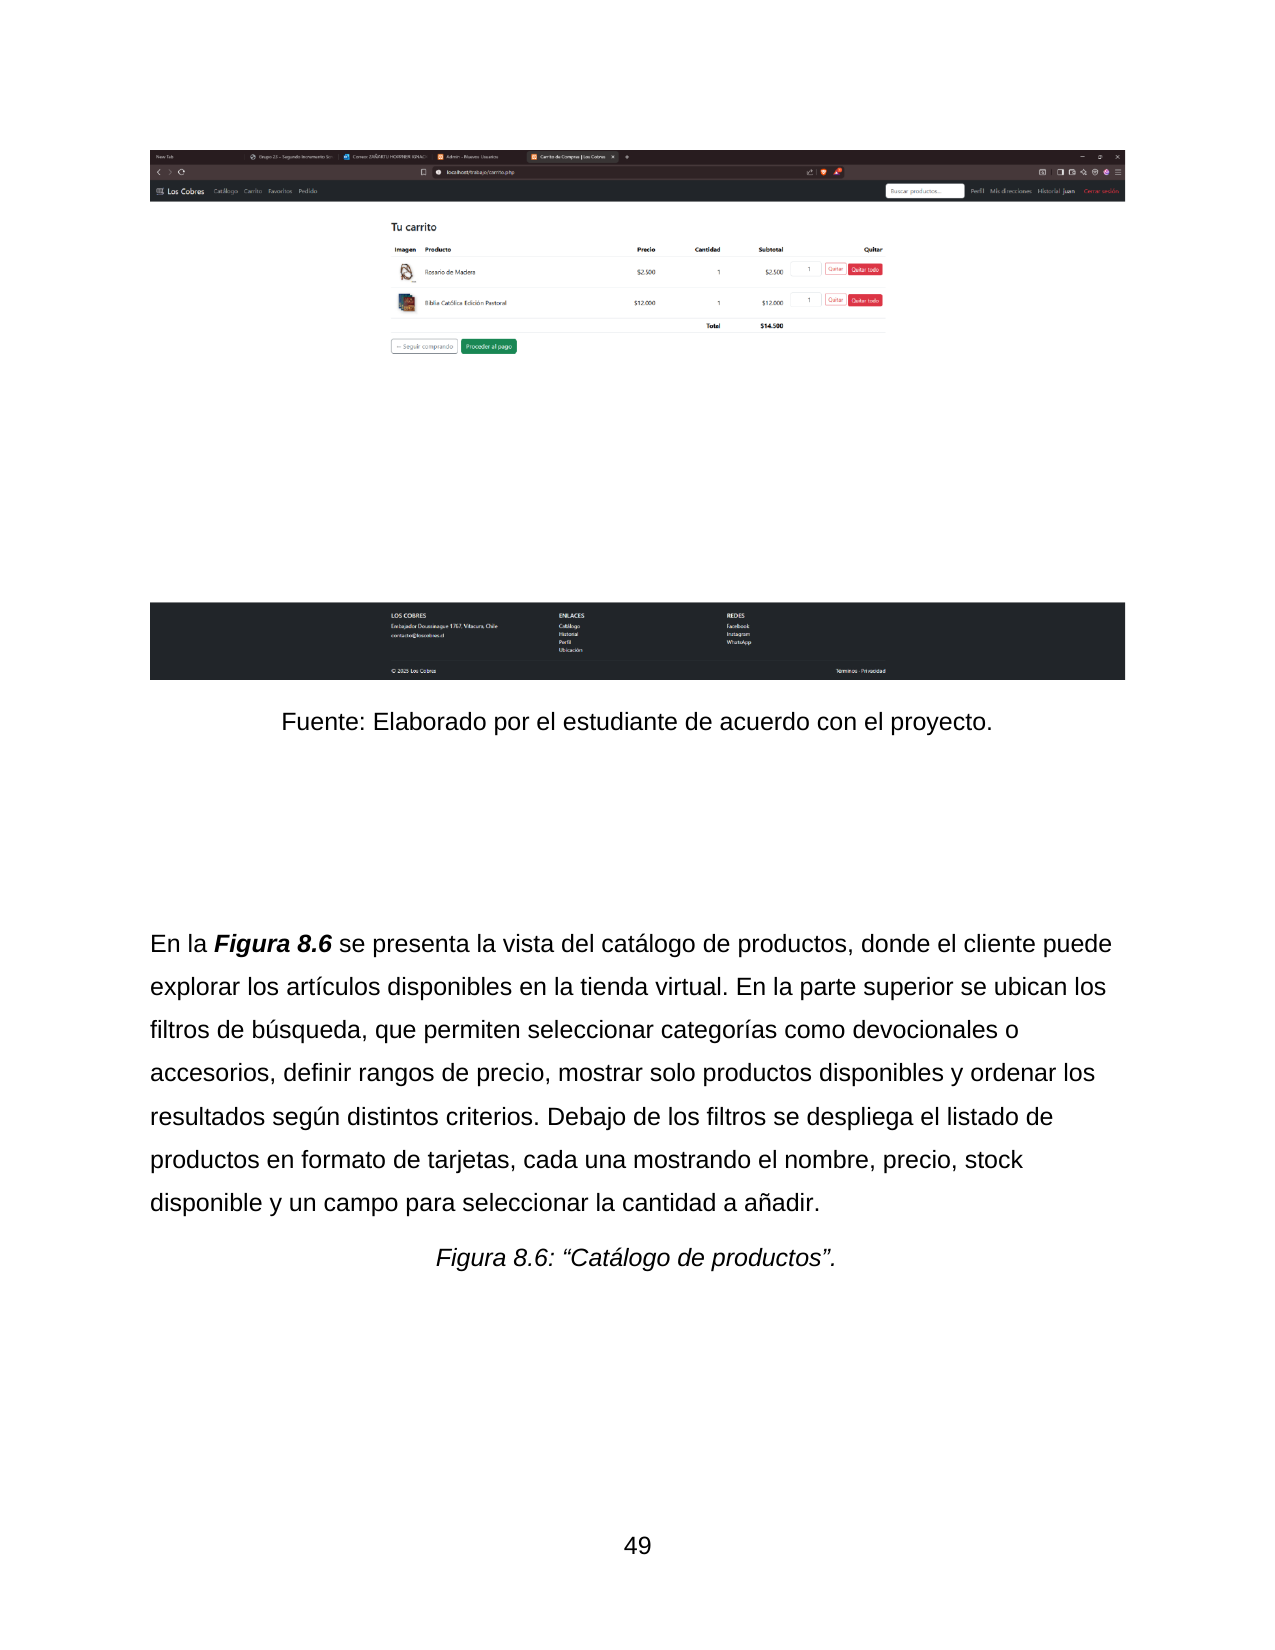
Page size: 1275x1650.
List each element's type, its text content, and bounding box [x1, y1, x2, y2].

text Figura 8.6: “Catálogo de productos”. [150, 1243, 1125, 1272]
picture [150, 150, 1125, 680]
text En la Figura 8.6 se presenta la vista del catálogo de productos, donde el cliente puede explorar los artículos disponibles en la tienda virtual. En la parte superior se ubican los filtros de búsqueda, que permiten seleccionar categorías como devocionales o accesorios, definir rangos de precio, mostrar solo productos disponibles y ordenar los resultados según distintos criterios. Debajo de los filtros se despliega el listado de productos en formato de tarjetas, cada una mostrando el nombre, precio, stock disponible y un campo para seleccionar la cantidad a añadir. [150, 929, 1125, 1217]
text Fuente: Elaborado por el estudiante de acuerdo con el proyecto. [150, 707, 1125, 735]
